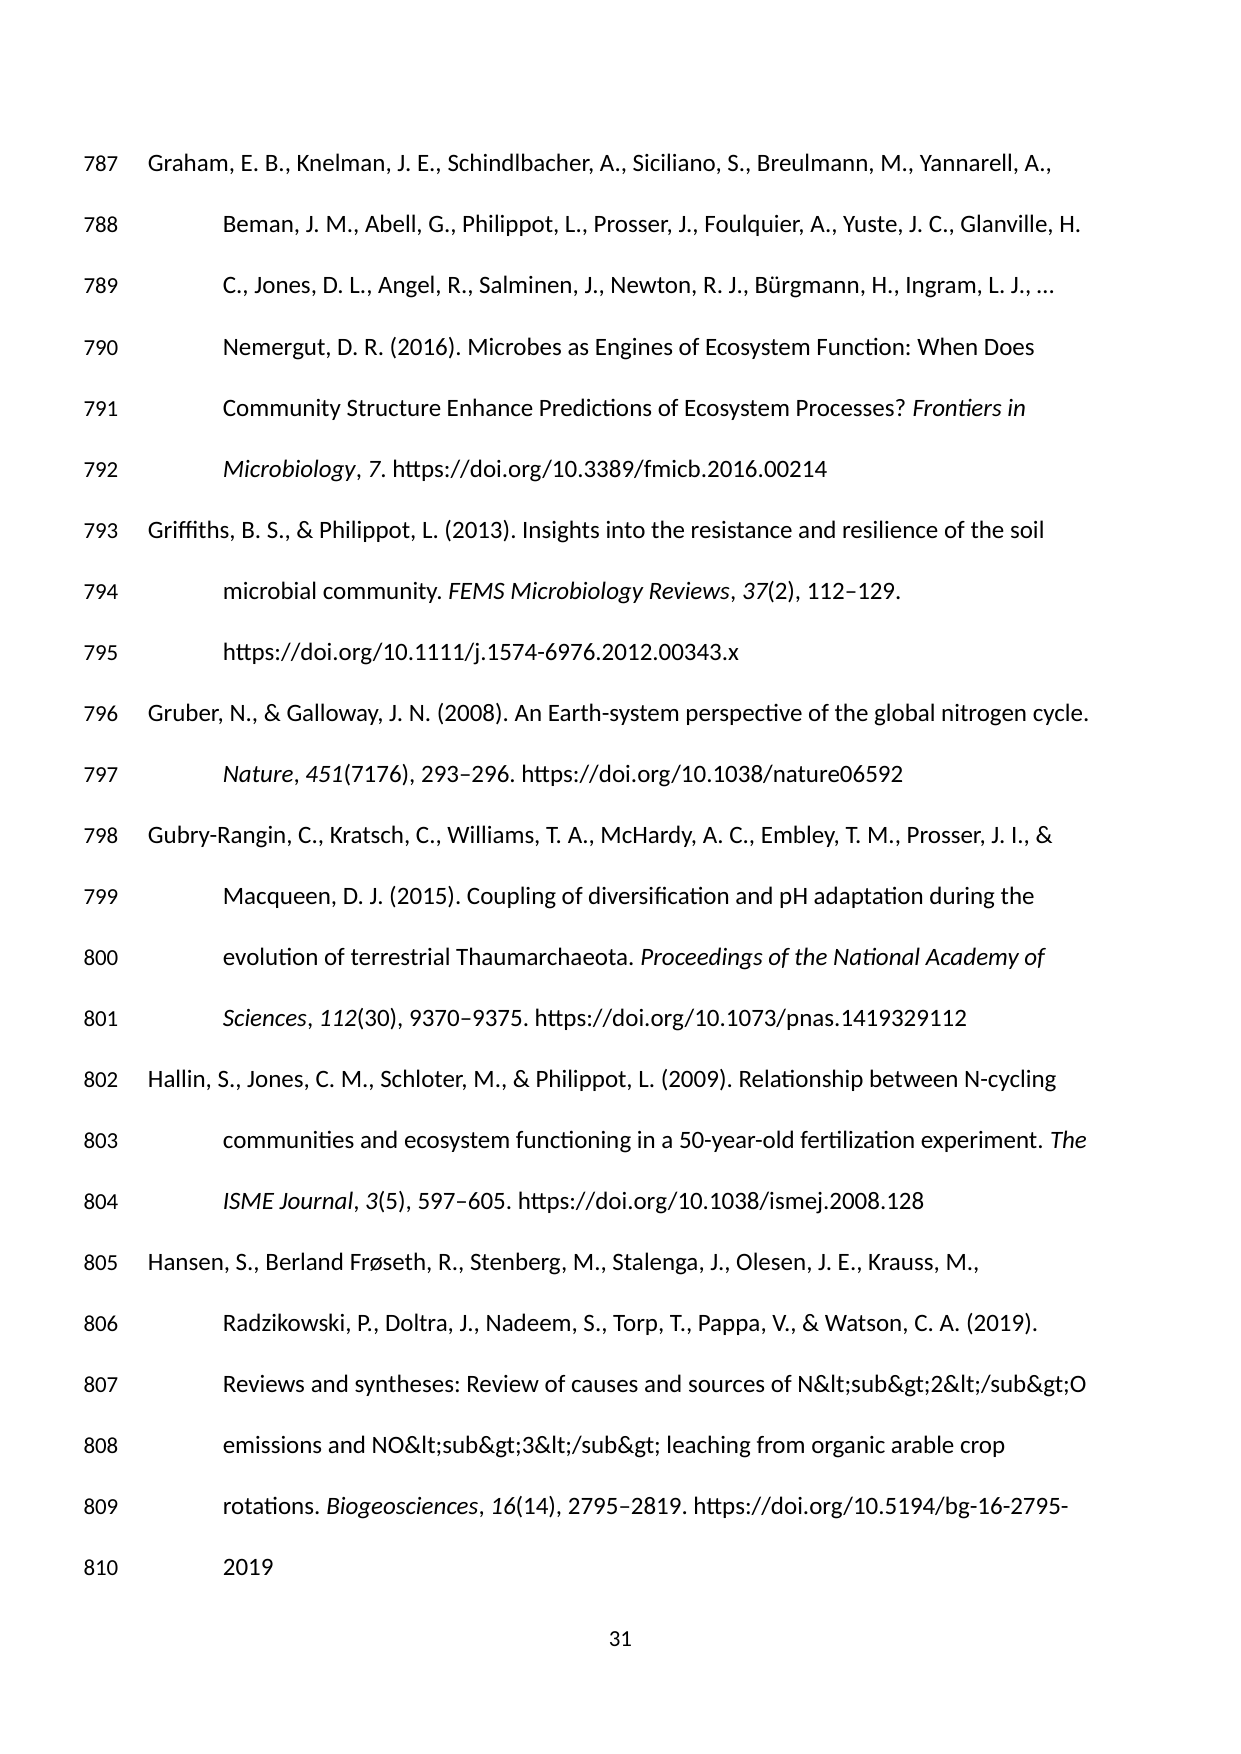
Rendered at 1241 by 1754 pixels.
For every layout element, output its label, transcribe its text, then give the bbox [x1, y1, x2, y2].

text Gruber, N., & Galloway, J. N. (2008). An Earth-system perspective of the global nitrogen cycle. Nature, 451(7176), 293–296. https://doi.org/10.1038/nature06592 [148, 697, 1093, 788]
text Graham, E. B., Knelman, J. E., Schindlbacher, A., Siciliano, S., Breulmann, M., Yannarell, A., Beman, J. M., Abell, G., Philippot, L., Prosser, J., Foulquier, A., Yuste, J. C., Glanville, H. C., Jones, D. L., Angel, R., Salminen, J., Newton, R. J., Bürgmann, H., Ingram, L. J., … Nemergut, D. R. (2016). Microbes as Engines of Ecosystem Function: When Does Community Structure Enhance Predictions of Ecosystem Processes? Frontiers in Microbiology, 7. https://doi.org/10.3389/fmicb.2016.00214 [148, 148, 1093, 483]
text Hallin, S., Jones, C. M., Schloter, M., & Philippot, L. (2009). Relationship between N-cycling communities and ecosystem functioning in a 50-year-old fertilization experiment. The ISME Journal, 3(5), 597–605. https://doi.org/10.1038/ismej.2008.128 [148, 1063, 1093, 1216]
text Hansen, S., Berland Frøseth, R., Stenberg, M., Stalenga, J., Olesen, J. E., Krauss, M., Radzikowski, P., Doltra, J., Nadeem, S., Torp, T., Pappa, V., & Watson, C. A. (2019). Reviews and syntheses: Review of causes and sources of N&lt;sub&gt;2&lt;/sub&gt;O emissions and NO&lt;sub&gt;3&lt;/sub&gt; leaching from organic arable crop rotations. Biogeosciences, 16(14), 2795–2819. https://doi.org/10.5194/bg-16-2795-2019 [148, 1246, 1093, 1582]
text Gubry-Rangin, C., Kratsch, C., Williams, T. A., McHardy, A. C., Embley, T. M., Prosser, J. I., & Macqueen, D. J. (2015). Coupling of diversification and pH adaptation during the evolution of terrestrial Thaumarchaeota. Proceedings of the National Academy of Sciences, 112(30), 9370–9375. https://doi.org/10.1073/pnas.1419329112 [148, 819, 1093, 1033]
text Griffiths, B. S., & Philippot, L. (2013). Insights into the resistance and resilience of the soil microbial community. FEMS Microbiology Reviews, 37(2), 112–129. https://doi.org/10.1111/j.1574-6976.2012.00343.x [148, 514, 1093, 666]
